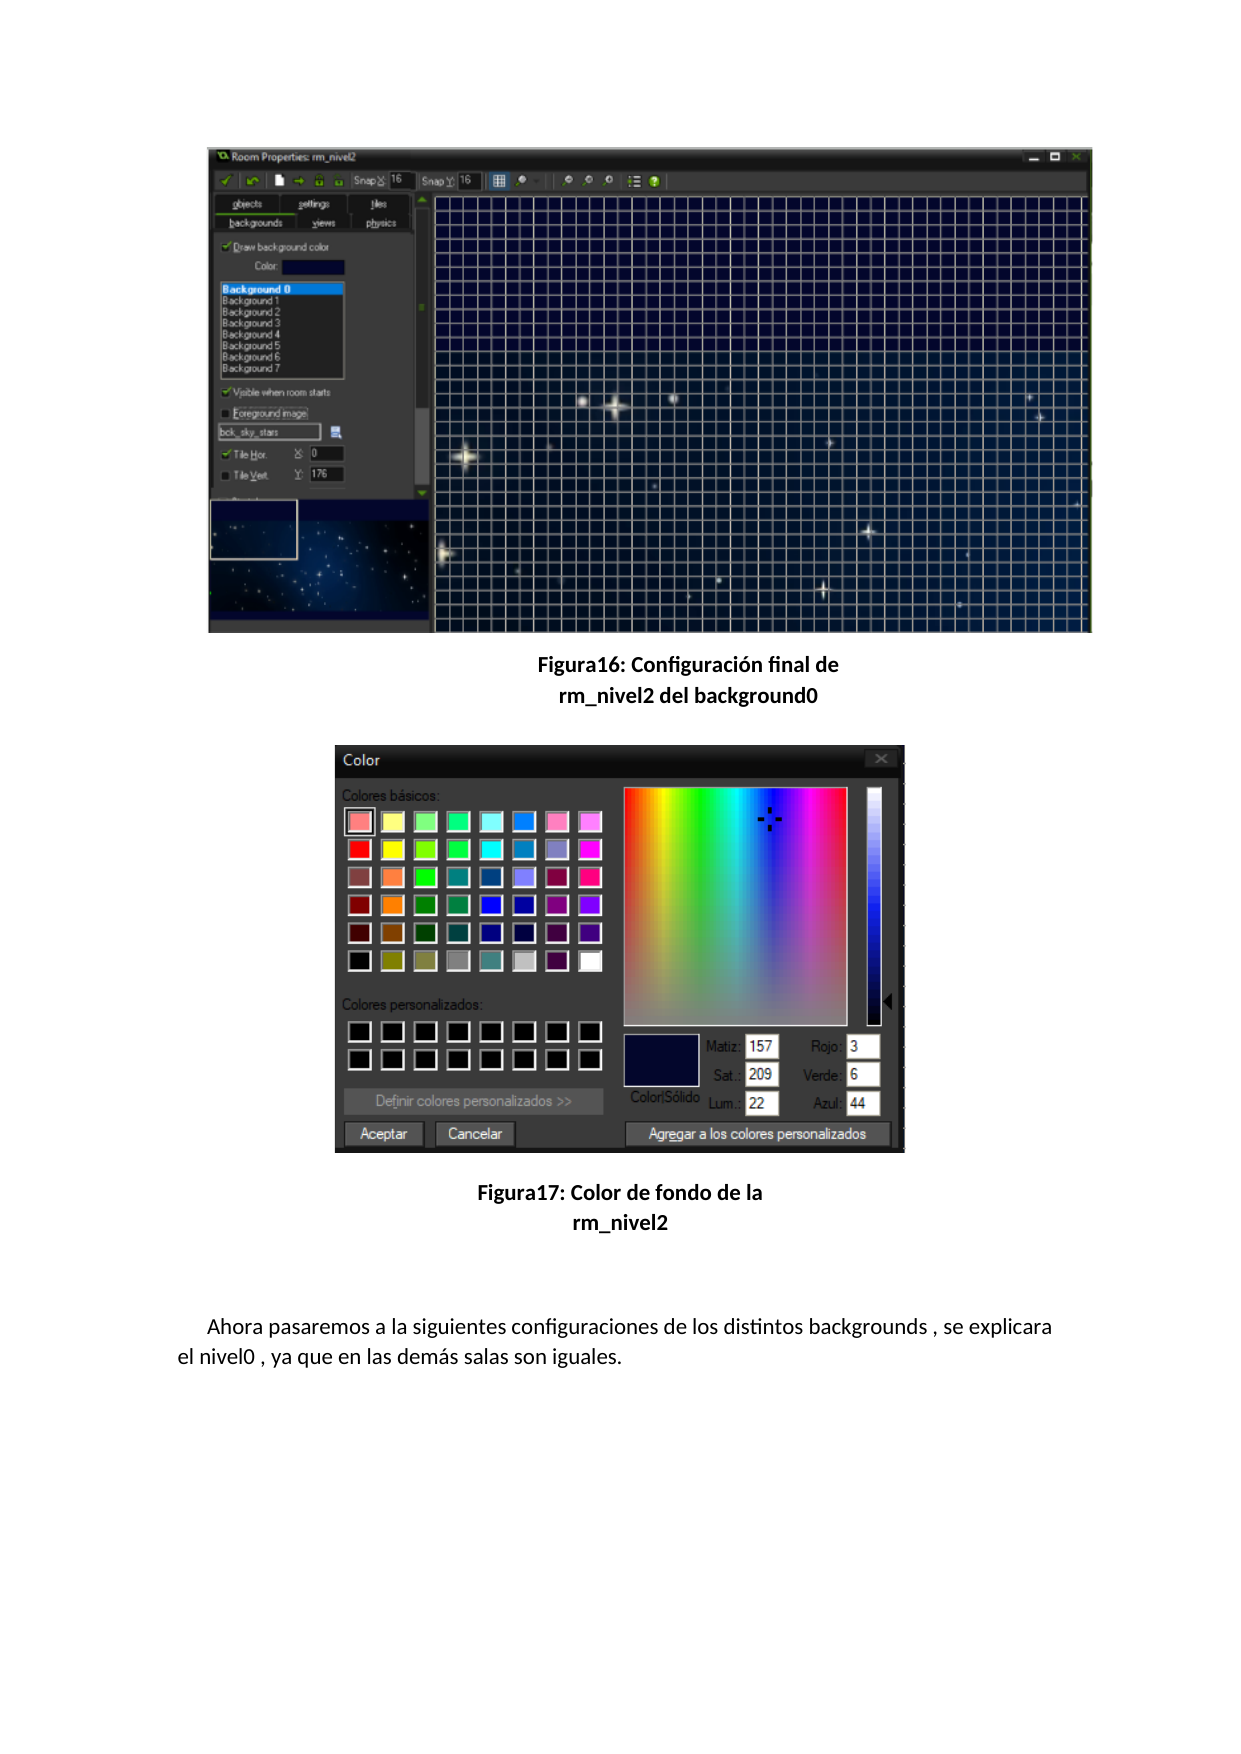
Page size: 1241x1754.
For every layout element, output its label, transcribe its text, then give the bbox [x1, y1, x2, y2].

picture [206, 147, 1093, 633]
picture [334, 745, 906, 1153]
text Ahora pasaremos a la siguientes configuraciones de los distintos backgrounds , se explicara el nivel0 , ya que en las demás salas son iguales. [177, 1312, 1063, 1371]
